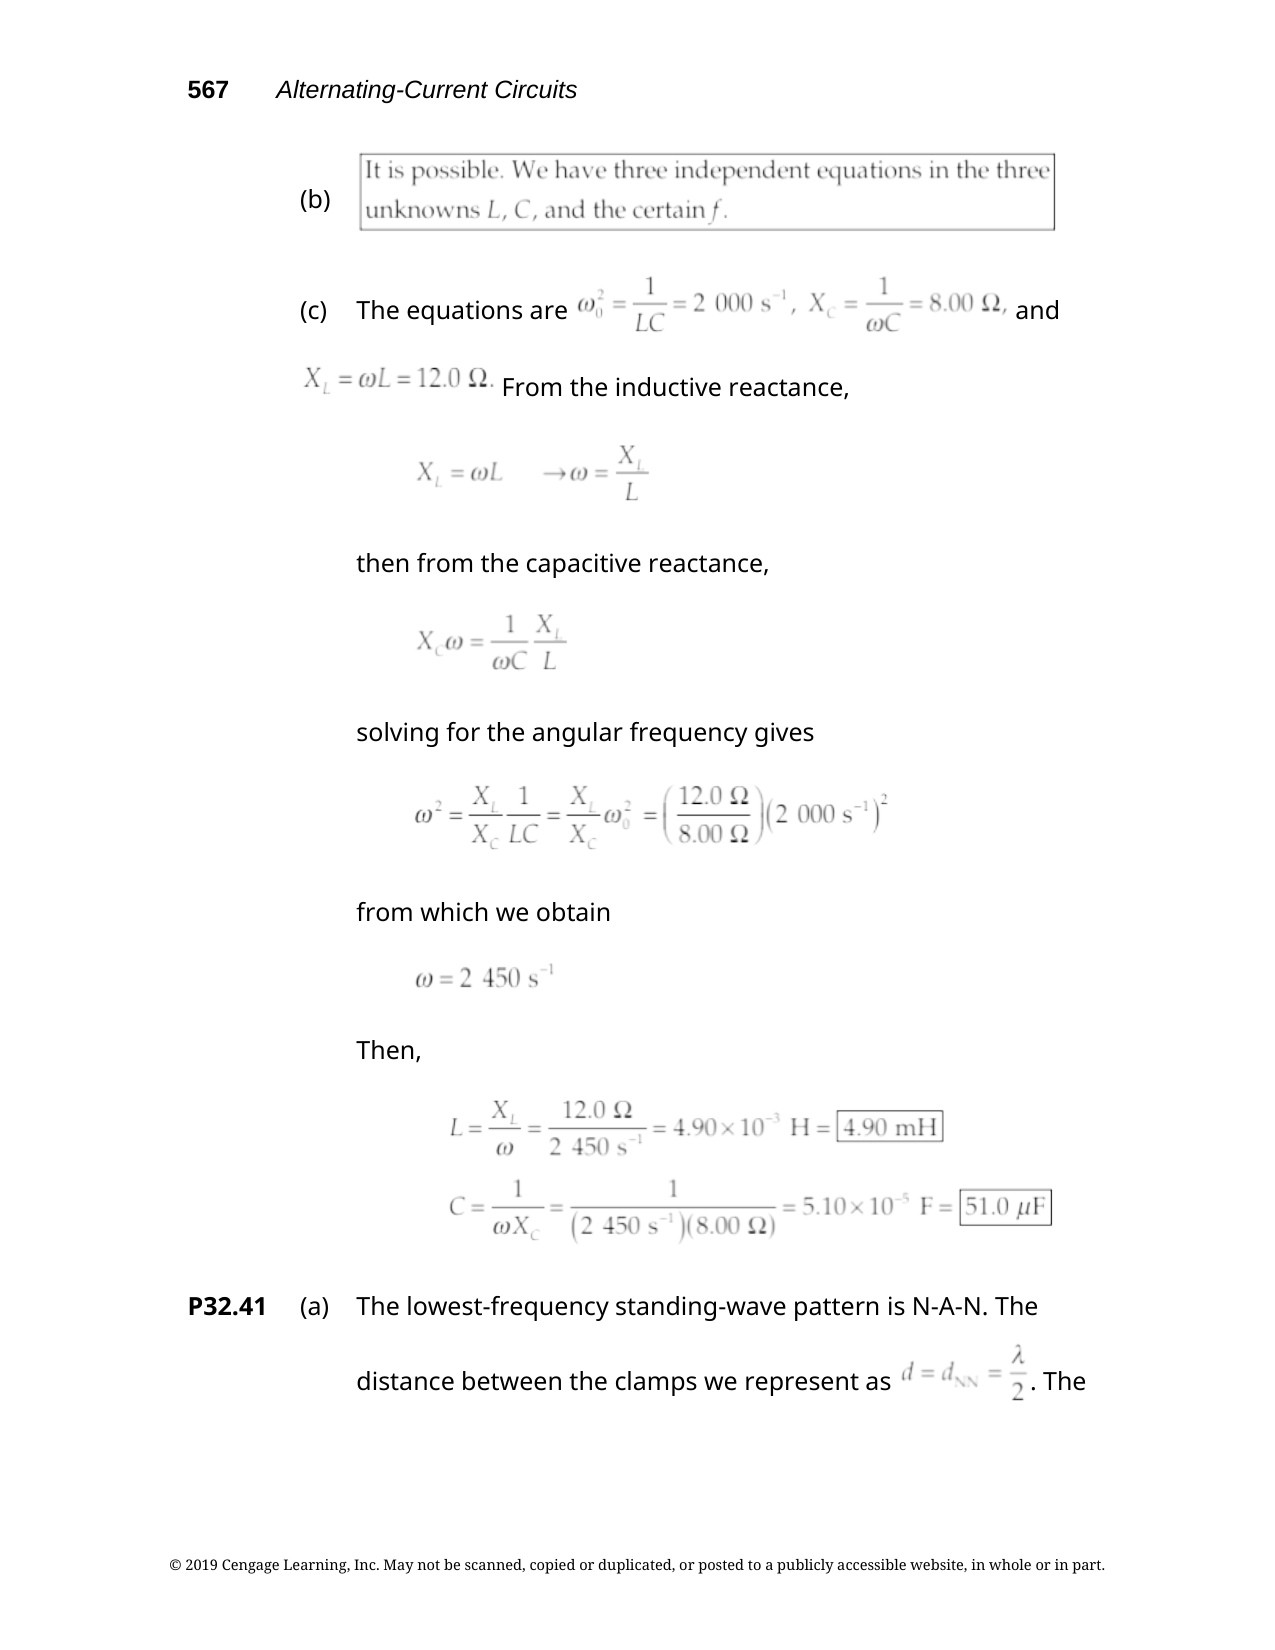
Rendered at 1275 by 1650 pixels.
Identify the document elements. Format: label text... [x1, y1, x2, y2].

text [187, 1288, 1087, 1423]
text solving for the angular frequency gives [187, 715, 1087, 749]
text then from the capacitive reactance, [187, 545, 1087, 579]
text from which we obtain [187, 894, 1087, 928]
text (c) The equations are and From the inductive reactance, [187, 270, 1087, 413]
text (b) [187, 150, 1087, 248]
text Then, [187, 1033, 1087, 1067]
